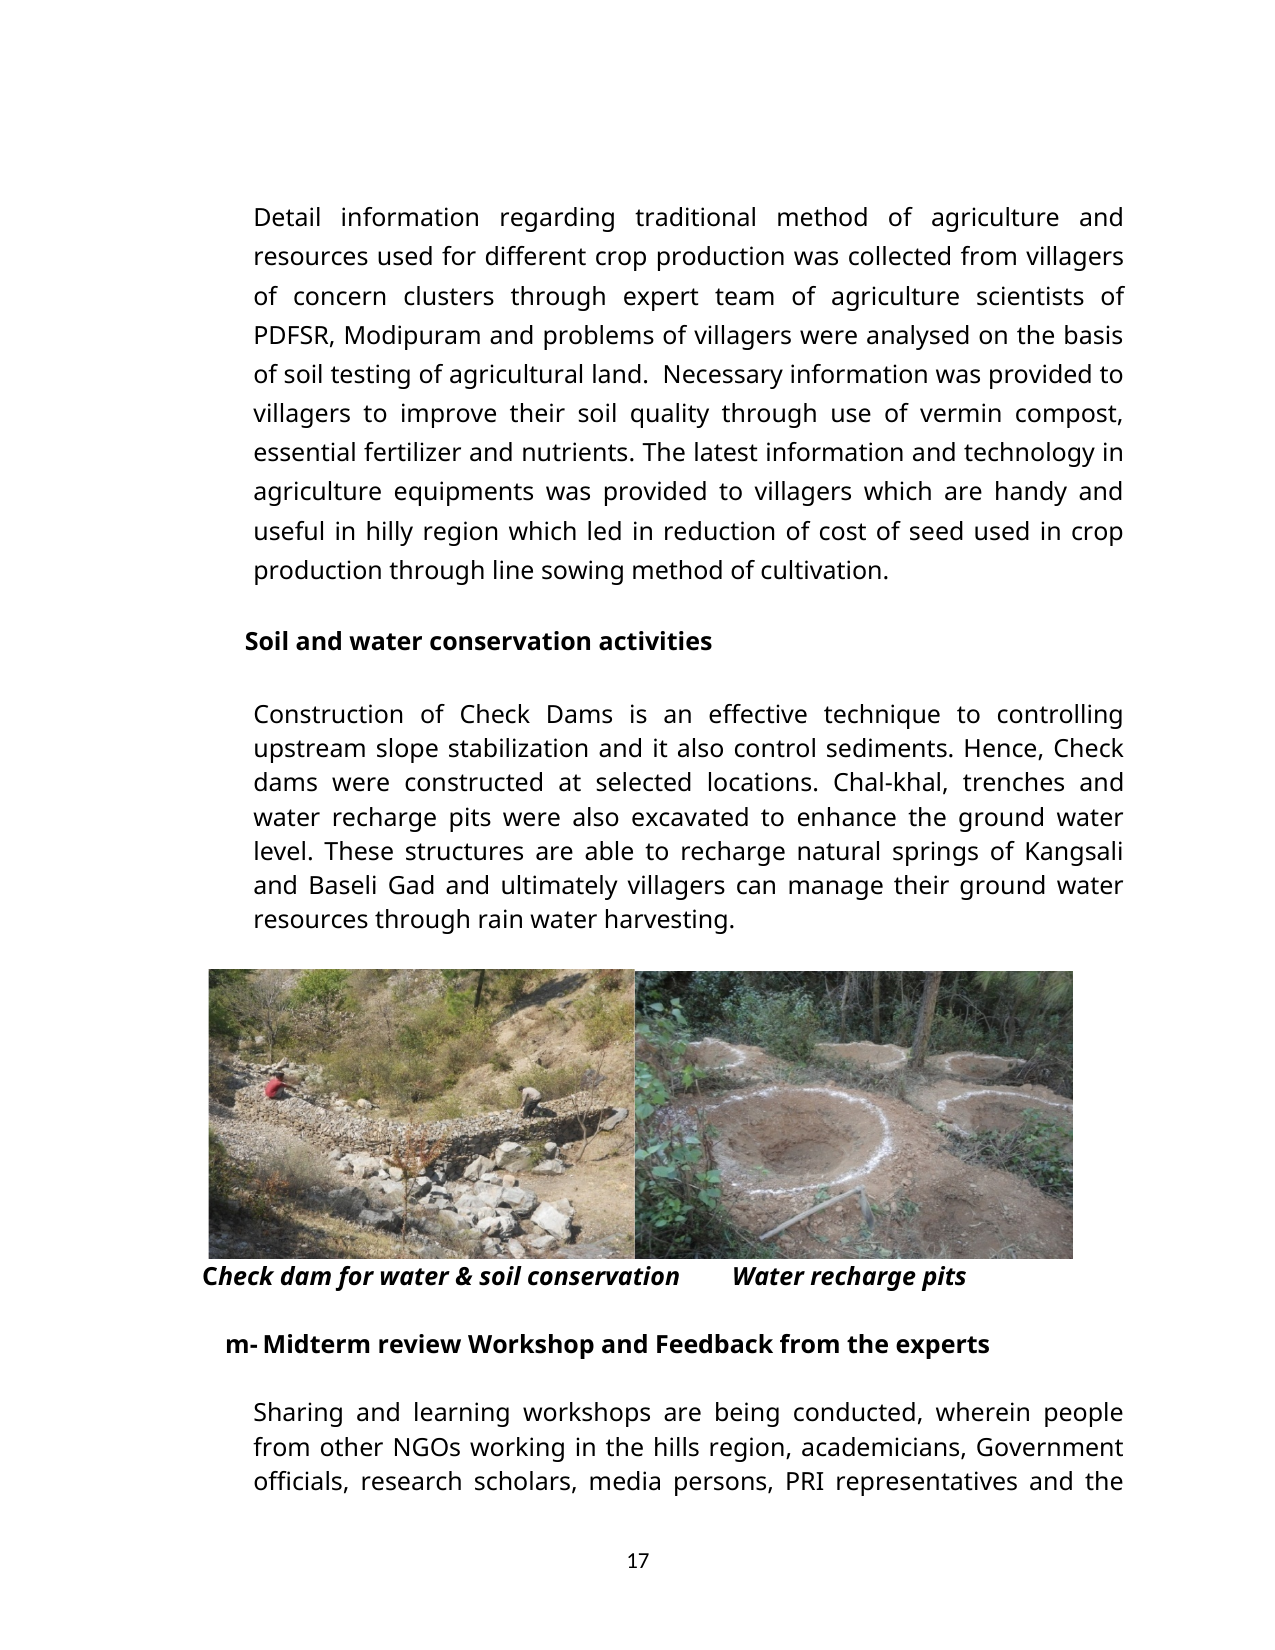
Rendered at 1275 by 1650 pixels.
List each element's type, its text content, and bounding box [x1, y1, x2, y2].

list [253, 1395, 1125, 1497]
list Midterm review Workshop and Feedback from the experts [225, 1327, 1125, 1361]
text Soil and water conservation activities [178, 624, 1125, 658]
list Check dam for water & soil conservation Water recharge pits [150, 1259, 1125, 1293]
text Construction of Check Dams is an effective technique to controlling upstream slope stabilization and it also control sediments. Hence, Check dams were constructed at selected locations. Chal-khal, trenches and water recharge pits were also excavated to enhance the ground water level. These structures are able to recharge natural springs of Kangsali and Baseli Gad and ultimately villagers can manage their ground water resources through rain water harvesting. [253, 697, 1125, 935]
text Detail information regarding traditional method of agriculture and resources used for different crop production was collected from villagers of concern clusters through expert team of agriculture scientists of PDFSR, Modipuram and problems of villagers were analysed on the basis of soil testing of agricultural land. Necessary information was provided to villagers to improve their soil quality through use of vermin compost, essential fertilizer and nutrients. The latest information and technology in agriculture equipments was provided to villagers which are handy and useful in hilly region which led in reduction of cost of seed used in crop production through line sowing method of cultivation. [253, 200, 1125, 586]
picture [208, 969, 1073, 1259]
